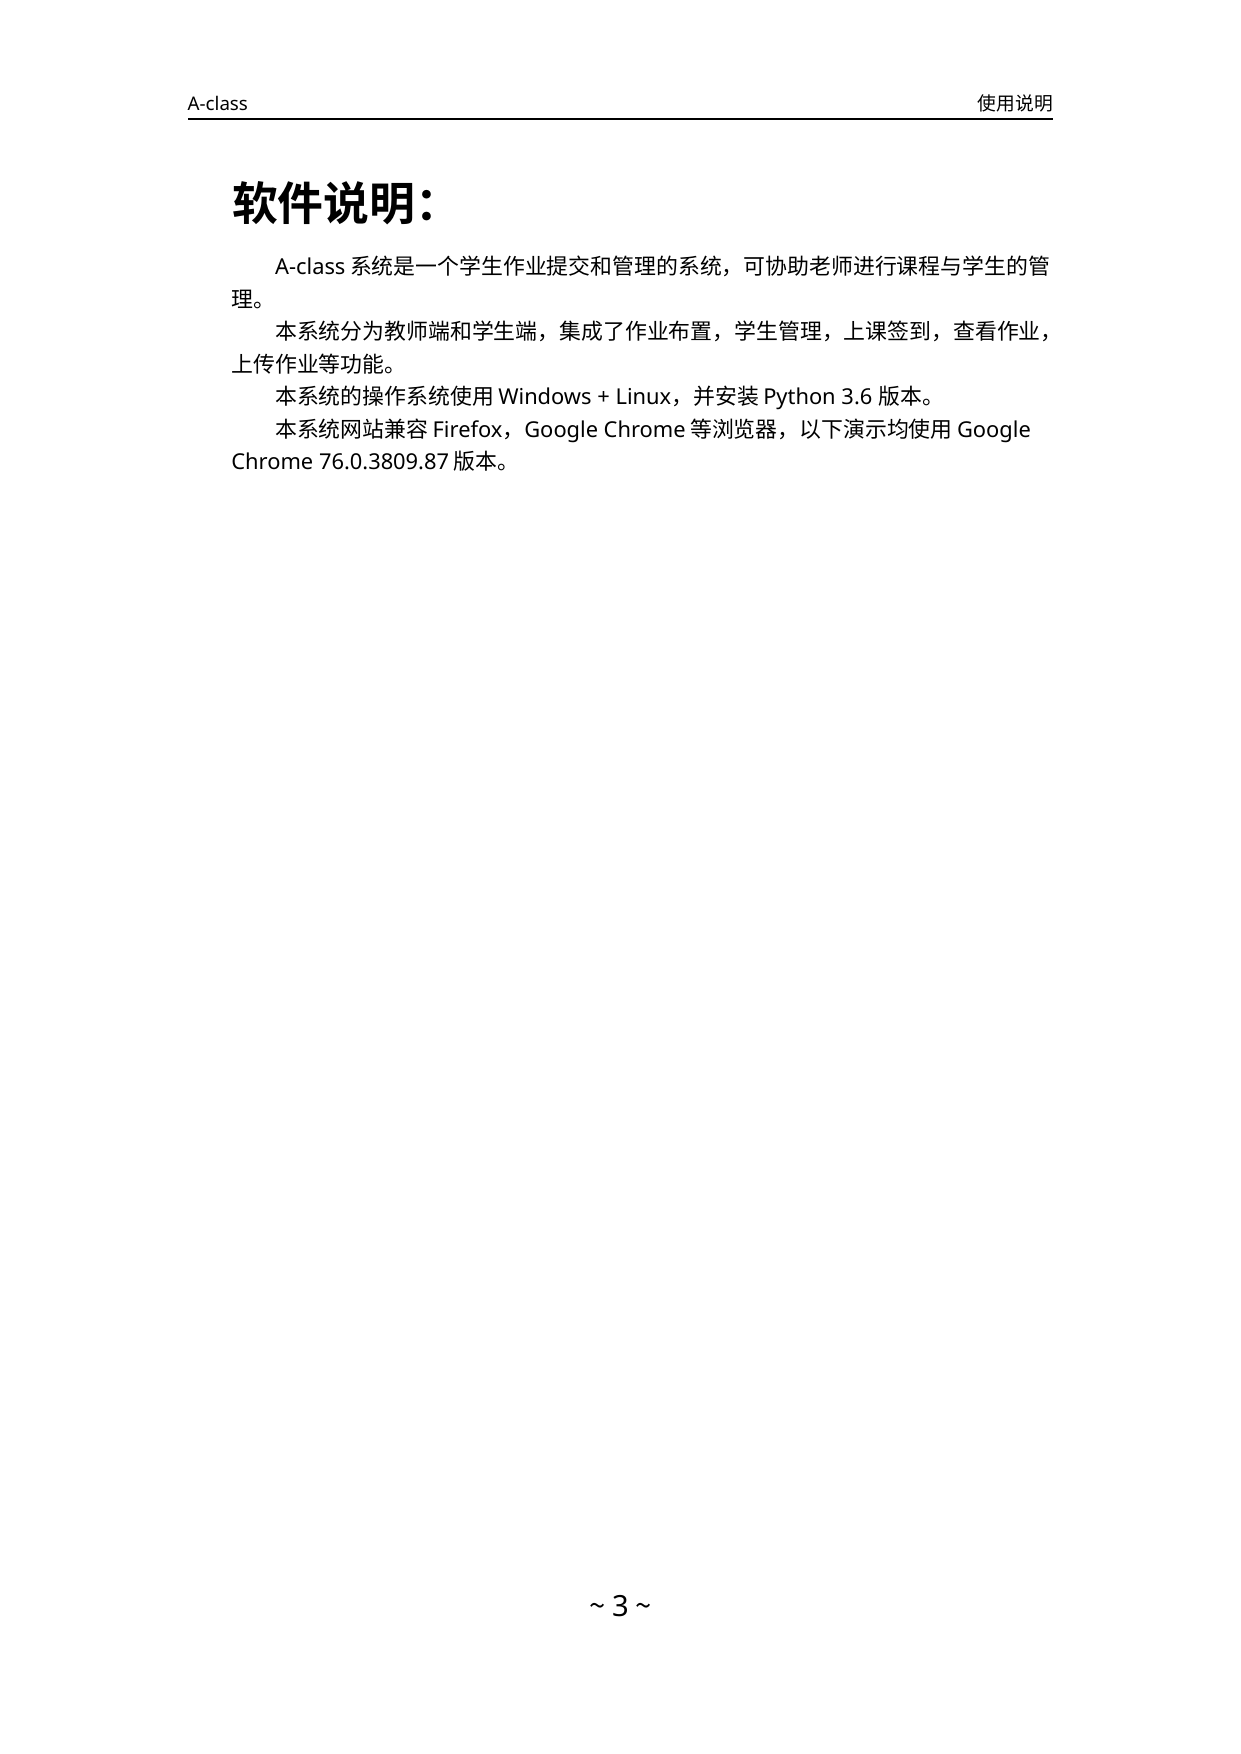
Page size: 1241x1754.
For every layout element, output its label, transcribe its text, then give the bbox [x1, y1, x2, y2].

text 本系统分为教师端和学生端，集成了作业布置，学生管理，上课签到，查看作业，上传作业等功能。 [231, 314, 1053, 379]
text A-class系统是一个学生作业提交和管理的系统，可协助老师进行课程与学生的管理。 [231, 249, 1053, 314]
text 本系统的操作系统使用Windows + Linux，并安装Python 3.6 版本。 [231, 379, 1053, 411]
text 本系统网站兼容Firefox，Google Chrome等浏览器，以下演示均使用Google Chrome 76.0.3809.87版本。 [231, 411, 1053, 476]
list 软件说明： [232, 151, 1053, 249]
